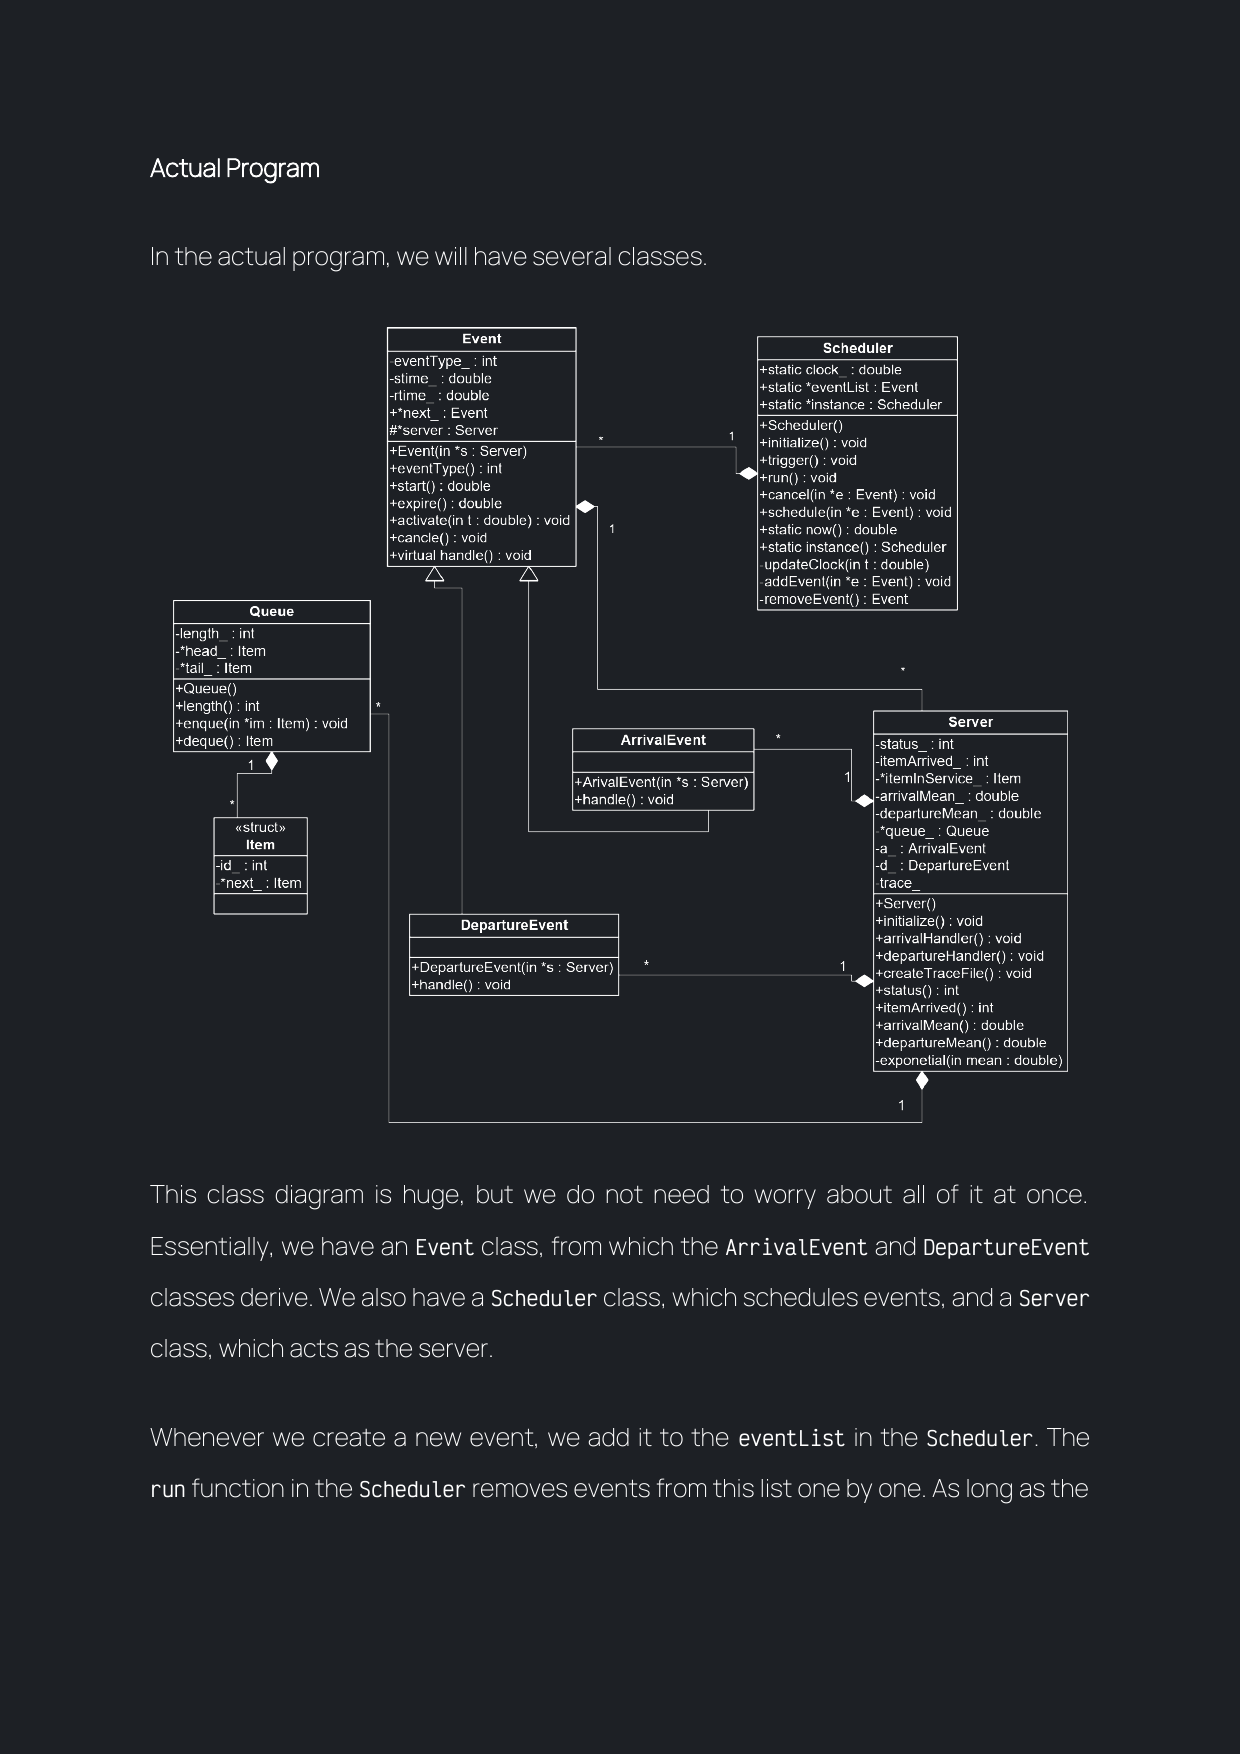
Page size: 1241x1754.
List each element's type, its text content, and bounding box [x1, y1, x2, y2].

text This class diagram is huge, but we do not need to worry about all of it at once. Essentially, we have an Event class, from which the ArrivalEvent and DepartureEvent classes derive. We also have a Scheduler class, which schedules events, and a Server class, which acts as the server. [150, 1177, 1090, 1365]
subtitle Actual Program [150, 150, 1090, 184]
picture [172, 327, 1068, 1123]
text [150, 1420, 1090, 1505]
text In the actual program, we will have several classes. [150, 239, 1090, 273]
